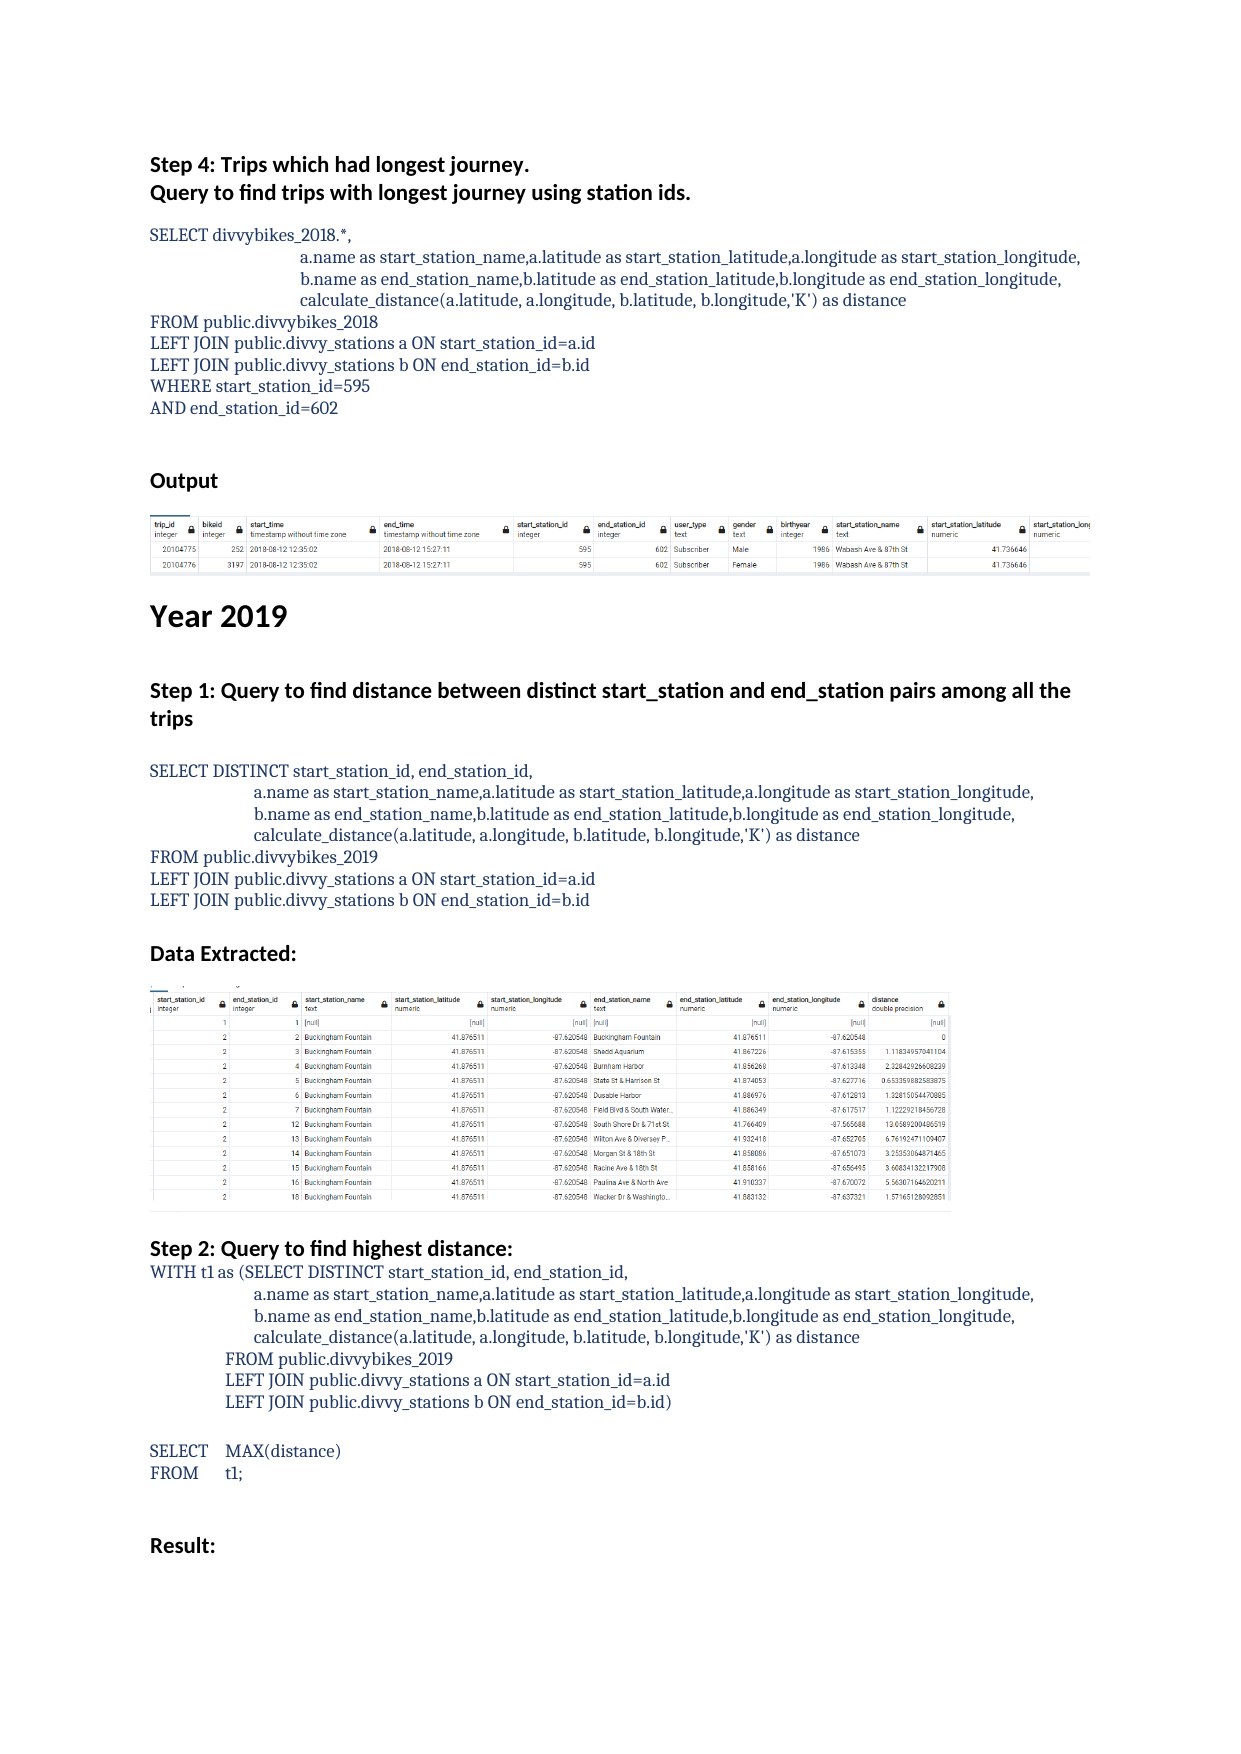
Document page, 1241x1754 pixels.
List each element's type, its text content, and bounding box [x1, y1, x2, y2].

text Result: [150, 1531, 1090, 1559]
text WHERE start_station_id=595 [150, 376, 1090, 397]
text a.name as start_station_name,a.latitude as start_station_latitude,a.longitude as start_station_longitude, [150, 782, 1090, 803]
text b.name as end_station_name,b.latitude as end_station_latitude,b.longitude as end_station_longitude, [150, 803, 1090, 825]
text WITH t1 as (SELECT DISTINCT start_station_id, end_station_id, [150, 1262, 1090, 1284]
text LEFT JOIN public.divvy_stations b ON end_station_id=b.id [150, 890, 1090, 911]
picture [150, 986, 951, 1216]
text SELECT divvybikes_2018.*, [150, 225, 1090, 246]
text a.name as start_station_name,a.latitude as start_station_latitude,a.longitude as start_station_longitude, [150, 1284, 1090, 1305]
text LEFT JOIN public.divvy_stations a ON start_station_id=a.id [150, 1370, 1090, 1391]
text Data Extracted: [150, 939, 1090, 967]
text FROM public.divvybikes_2019 [150, 847, 1090, 868]
text Step 1: Query to find distance between distinct start_station and end_station pairs among all the trips [150, 676, 1090, 732]
text FROM t1; [150, 1463, 1090, 1484]
text Output [150, 466, 1090, 494]
text Query to find trips with longest journey using station ids. [150, 178, 1090, 206]
text SELECT MAX(distance) [150, 1441, 1090, 1463]
text LEFT JOIN public.divvy_stations a ON start_station_id=a.id [150, 333, 1090, 354]
text a.name as start_station_name,a.latitude as start_station_latitude,a.longitude as start_station_longitude, [150, 246, 1090, 268]
text calculate_distance(a.latitude, a.longitude, b.latitude, b.longitude,'K') as distance [150, 289, 1090, 311]
text calculate_distance(a.latitude, a.longitude, b.latitude, b.longitude,'K') as distance [150, 1327, 1090, 1348]
text Step 2: Query to find highest distance: [150, 1234, 1090, 1262]
text Year 2019 [150, 595, 1090, 636]
text calculate_distance(a.latitude, a.longitude, b.latitude, b.longitude,'K') as distance [150, 825, 1090, 847]
text LEFT JOIN public.divvy_stations b ON end_station_id=b.id [150, 354, 1090, 376]
text SELECT DISTINCT start_station_id, end_station_id, [150, 760, 1090, 782]
text FROM public.divvybikes_2019 [150, 1348, 1090, 1370]
picture [150, 512, 1091, 576]
text LEFT JOIN public.divvy_stations b ON end_station_id=b.id) [150, 1391, 1090, 1413]
text FROM public.divvybikes_2018 [150, 311, 1090, 333]
text AND end_station_id=602 [150, 397, 1090, 419]
text LEFT JOIN public.divvy_stations a ON start_station_id=a.id [150, 868, 1090, 890]
text Step 4: Trips which had longest journey. [150, 150, 1090, 178]
text b.name as end_station_name,b.latitude as end_station_latitude,b.longitude as end_station_longitude, [150, 268, 1090, 289]
text b.name as end_station_name,b.latitude as end_station_latitude,b.longitude as end_station_longitude, [150, 1305, 1090, 1327]
